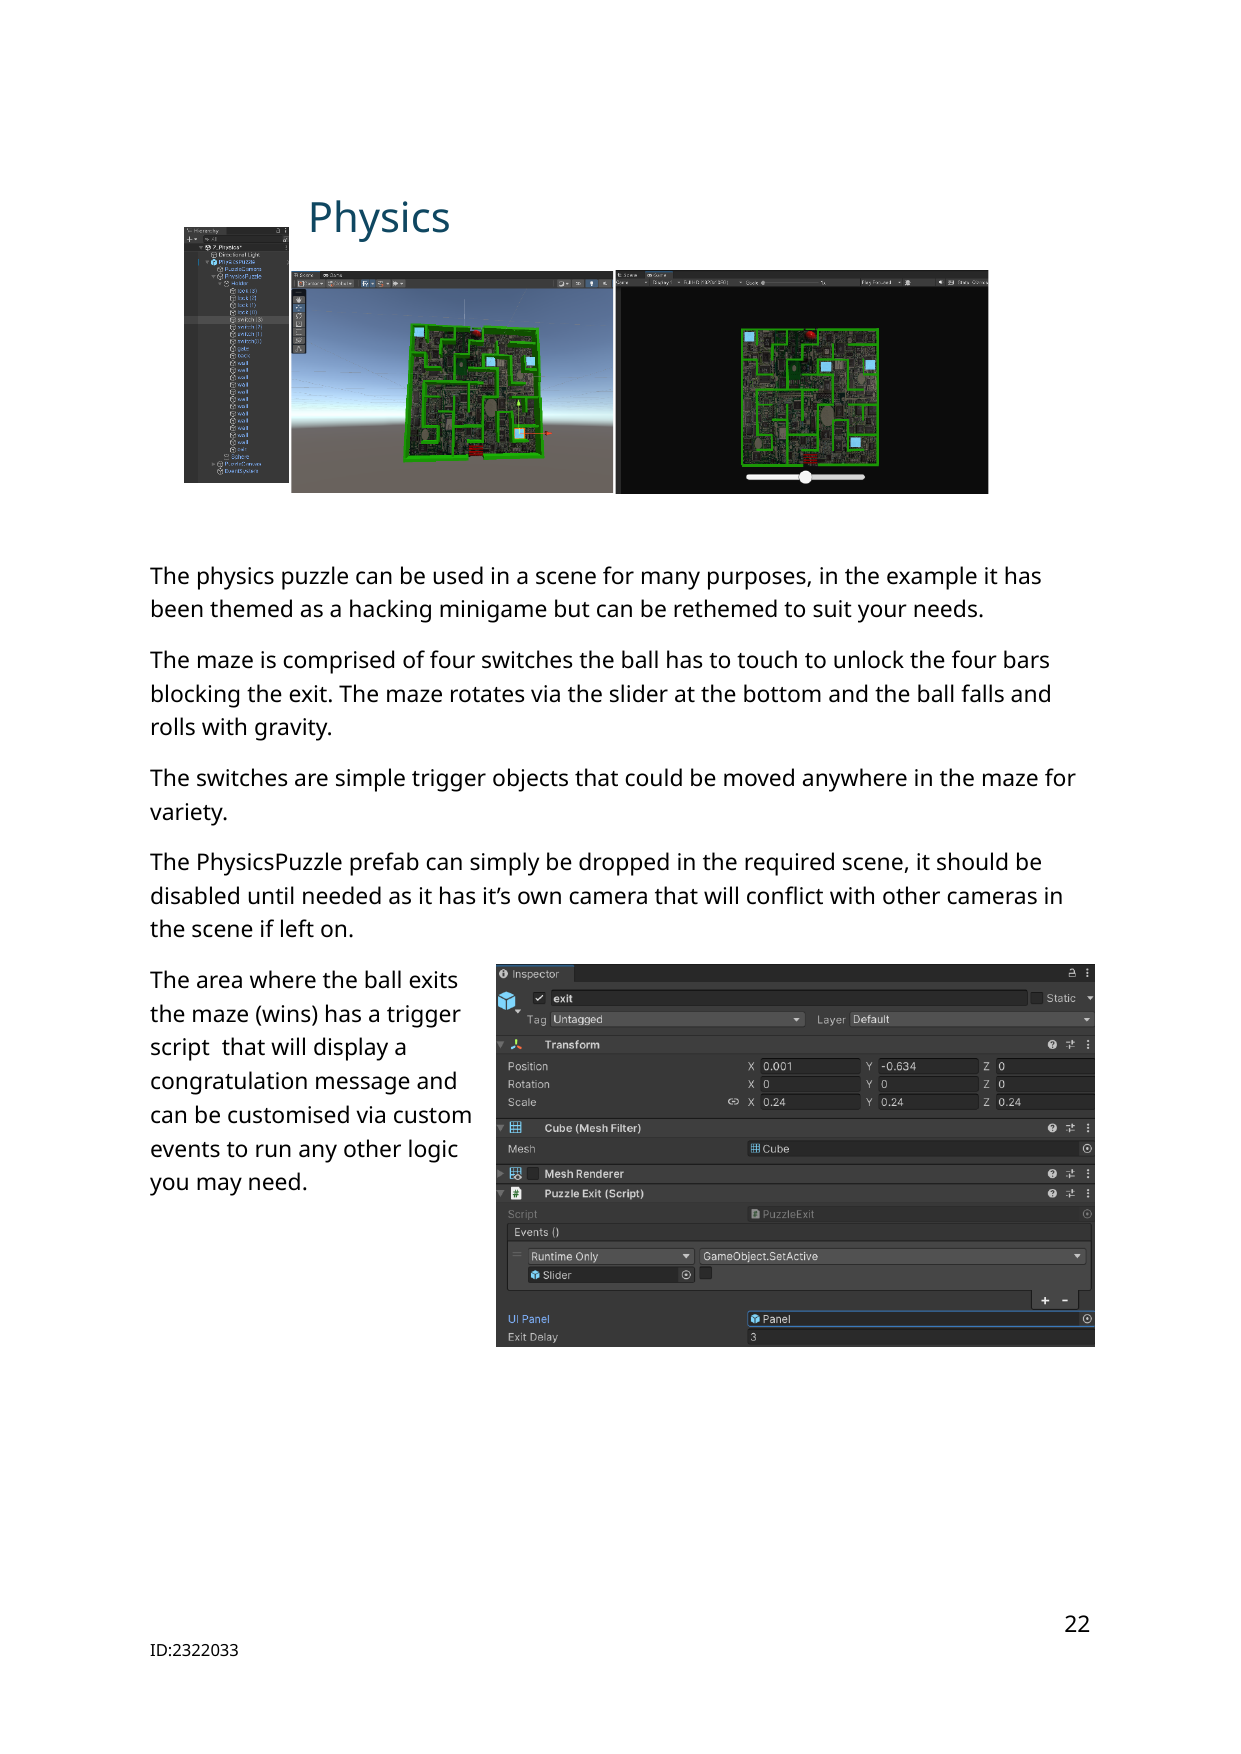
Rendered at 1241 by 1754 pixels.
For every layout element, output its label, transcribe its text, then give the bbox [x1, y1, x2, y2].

text The switches are simple trigger objects that could be moved anywhere in the maze for variety. [150, 762, 1090, 827]
text The maze is comprised of four switches the ball has to touch to unlock the four bars blocking the exit. The maze rotates via the slider at the bottom and the ball falls and rolls with gravity. [150, 644, 1090, 742]
picture [496, 964, 1095, 1347]
subtitle Physics [150, 187, 1090, 244]
text The area where the ball exits the maze (wins) has a trigger script that will display a congratulation message and can be customised via custom events to run any other logic you may need. [150, 964, 496, 1197]
text The physics puzzle can be used in a scene for many purposes, in the example it has been themed as a hacking minigame but can be rethemed to suit your needs. [150, 559, 1090, 624]
text The PhysicsPuzzle prefab can simply be dropped in the required scene, it should be disabled until needed as it has it’s own camera that will conflict with other cameras in the scene if left on. [150, 846, 1090, 944]
picture [184, 227, 289, 483]
picture [615, 270, 989, 494]
picture [291, 271, 614, 493]
